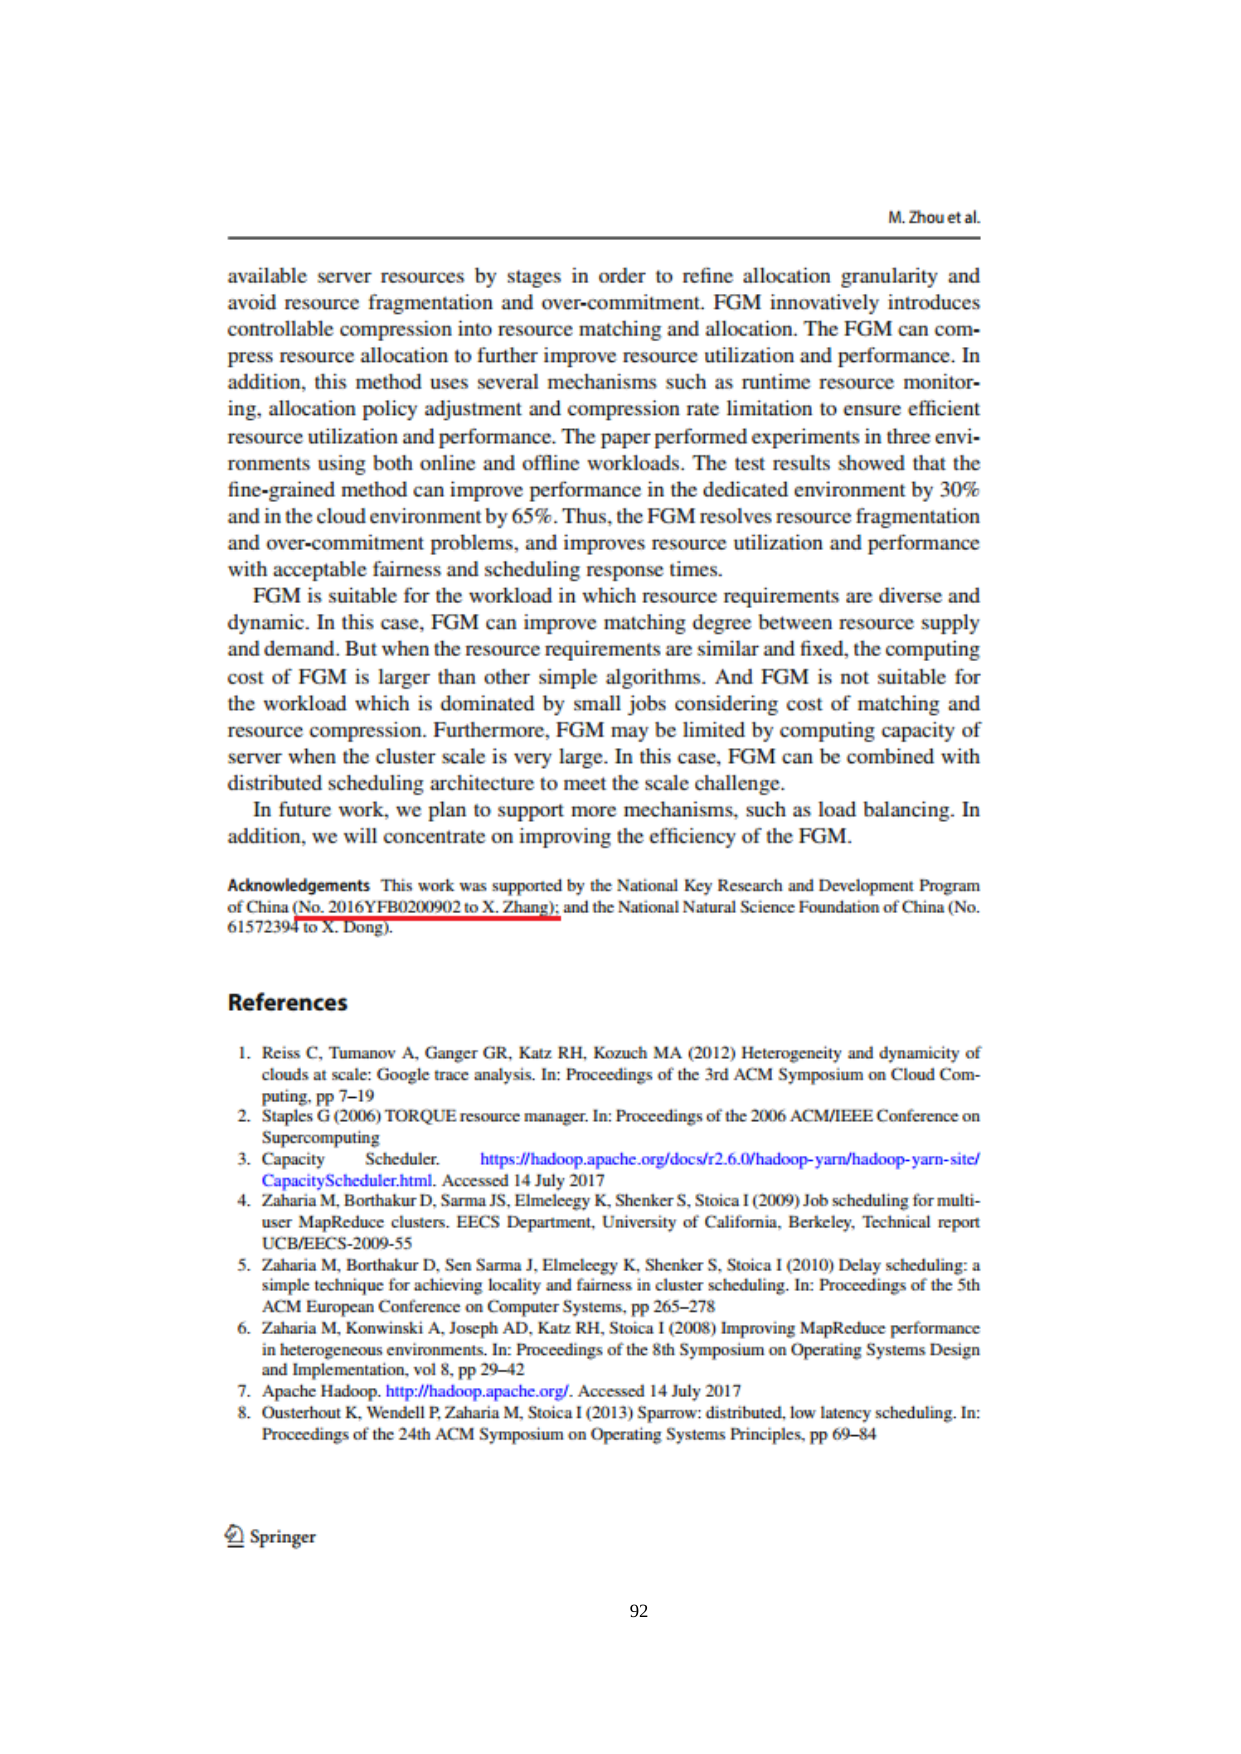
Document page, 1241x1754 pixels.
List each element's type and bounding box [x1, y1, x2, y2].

picture [165, 172, 1039, 1581]
